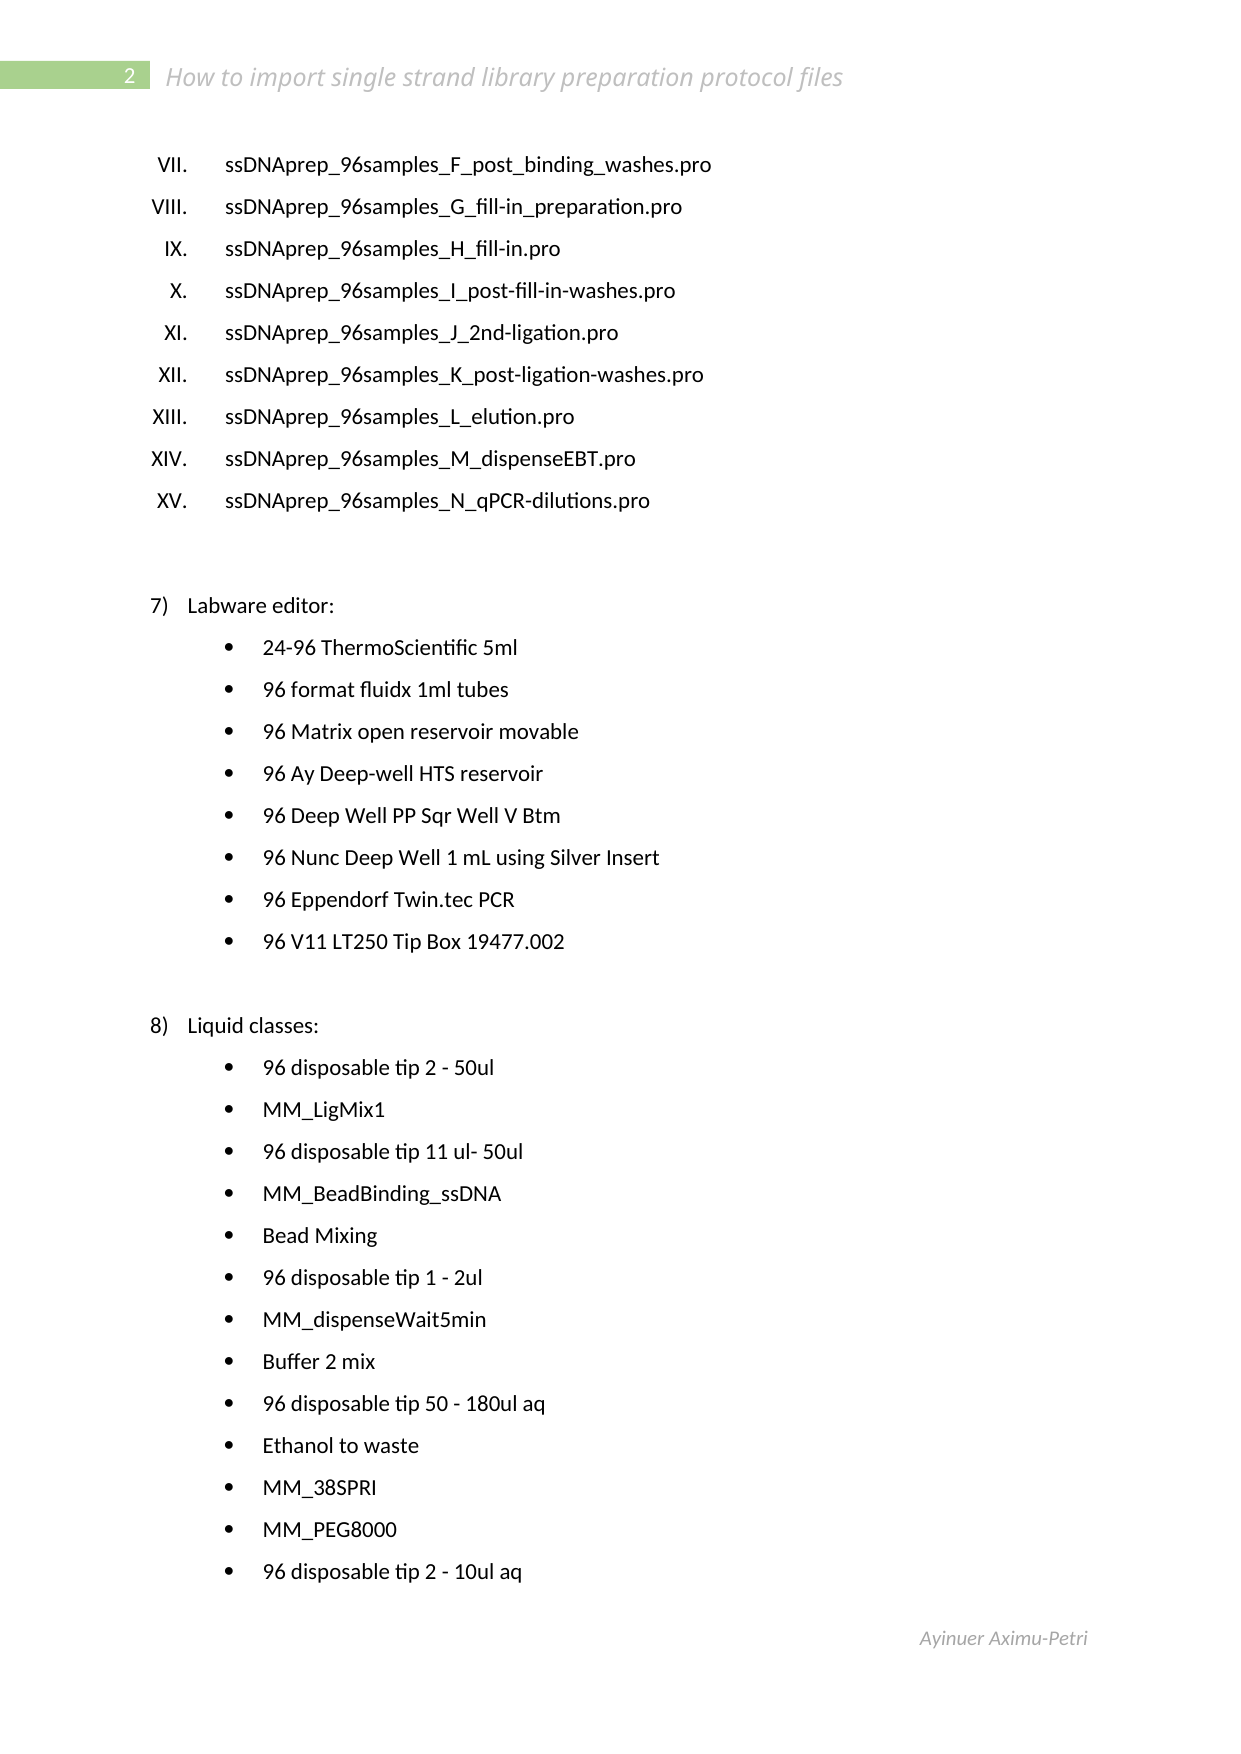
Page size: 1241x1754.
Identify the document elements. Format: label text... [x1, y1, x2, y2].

list Labware editor: [150, 591, 1090, 619]
list MM_PEG8000 [225, 1515, 1090, 1543]
list 96 Ay Deep-well HTS reservoir [225, 759, 1090, 787]
list Bead Mixing [225, 1221, 1090, 1249]
list 96 format fluidx 1ml tubes [225, 675, 1090, 703]
list ssDNAprep_96samples_J_2nd-ligation.pro [187, 318, 1090, 346]
list 96 disposable tip 2 - 50ul [225, 1053, 1090, 1081]
list ssDNAprep_96samples_N_qPCR-dilutions.pro [187, 486, 1090, 514]
list MM_LigMix1 [225, 1095, 1090, 1123]
list 96 Matrix open reservoir movable [225, 717, 1090, 745]
list ssDNAprep_96samples_I_post-fill-in-washes.pro [187, 276, 1090, 304]
list ssDNAprep_96samples_H_fill-in.pro [187, 234, 1090, 262]
list Buffer 2 mix [225, 1347, 1090, 1375]
list Liquid classes: [150, 1011, 1090, 1039]
list ssDNAprep_96samples_M_dispenseEBT.pro [187, 444, 1090, 472]
list 96 Nunc Deep Well 1 mL using Silver Insert [225, 843, 1090, 871]
list ssDNAprep_96samples_K_post-ligation-washes.pro [187, 360, 1090, 388]
list MM_dispenseWait5min [225, 1305, 1090, 1333]
list ssDNAprep_96samples_L_elution.pro [187, 402, 1090, 430]
list Ethanol to waste [225, 1431, 1090, 1459]
list 96 disposable tip 1 - 2ul [225, 1263, 1090, 1291]
list 96 Deep Well PP Sqr Well V Btm [225, 801, 1090, 829]
list ssDNAprep_96samples_G_fill-in_preparation.pro [187, 192, 1090, 220]
list 24-96 ThermoScientific 5ml [225, 633, 1090, 661]
list 96 disposable tip 2 - 10ul aq [225, 1557, 1090, 1585]
list 96 V11 LT250 Tip Box 19477.002 [225, 927, 1090, 955]
list MM_BeadBinding_ssDNA [225, 1179, 1090, 1207]
list 96 disposable tip 50 - 180ul aq [225, 1389, 1090, 1417]
list 96 disposable tip 11 ul- 50ul [225, 1137, 1090, 1165]
list ssDNAprep_96samples_F_post_binding_washes.pro [187, 150, 1090, 178]
list 96 Eppendorf Twin.tec PCR [225, 885, 1090, 913]
list MM_38SPRI [225, 1473, 1090, 1501]
